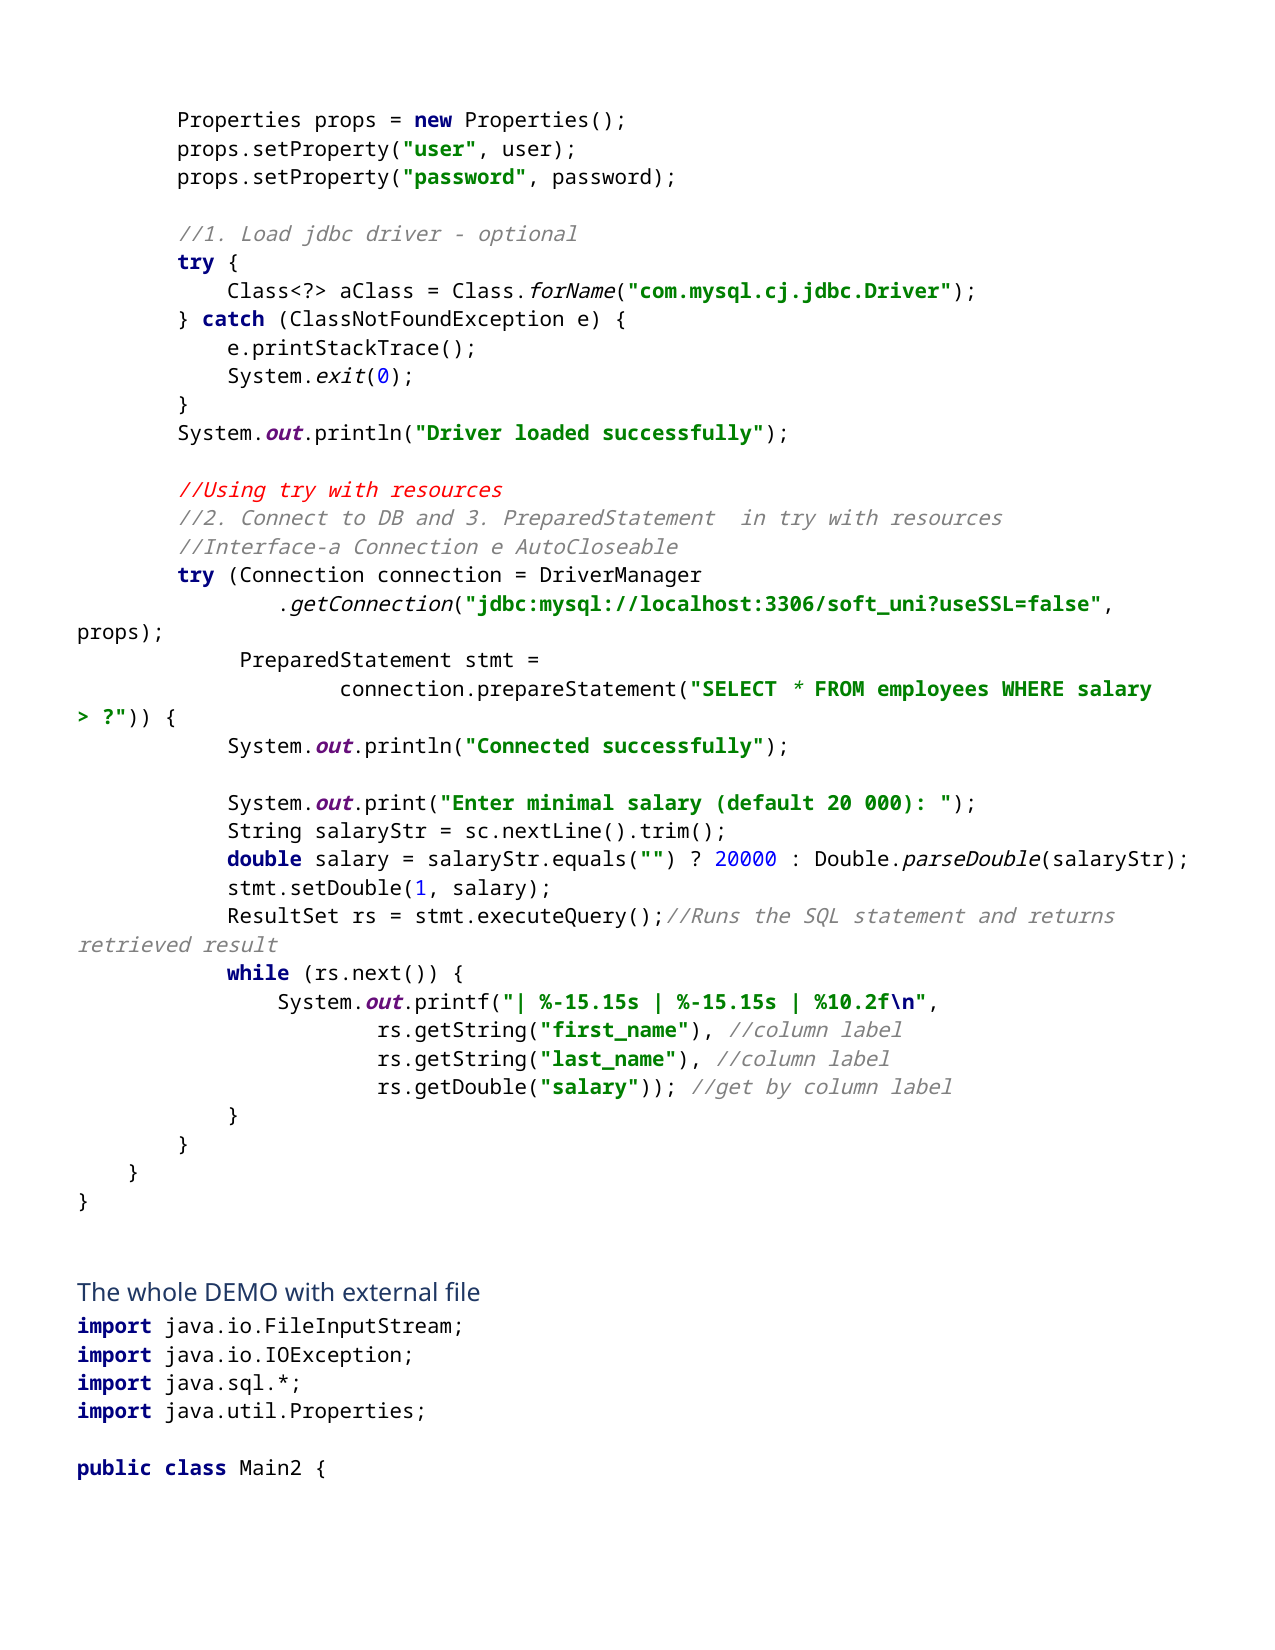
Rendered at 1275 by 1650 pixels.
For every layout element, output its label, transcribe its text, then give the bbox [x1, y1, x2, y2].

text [77, 77, 1198, 1214]
subtitle The whole DEMO with external file [77, 1274, 1198, 1308]
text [77, 1311, 1198, 1482]
